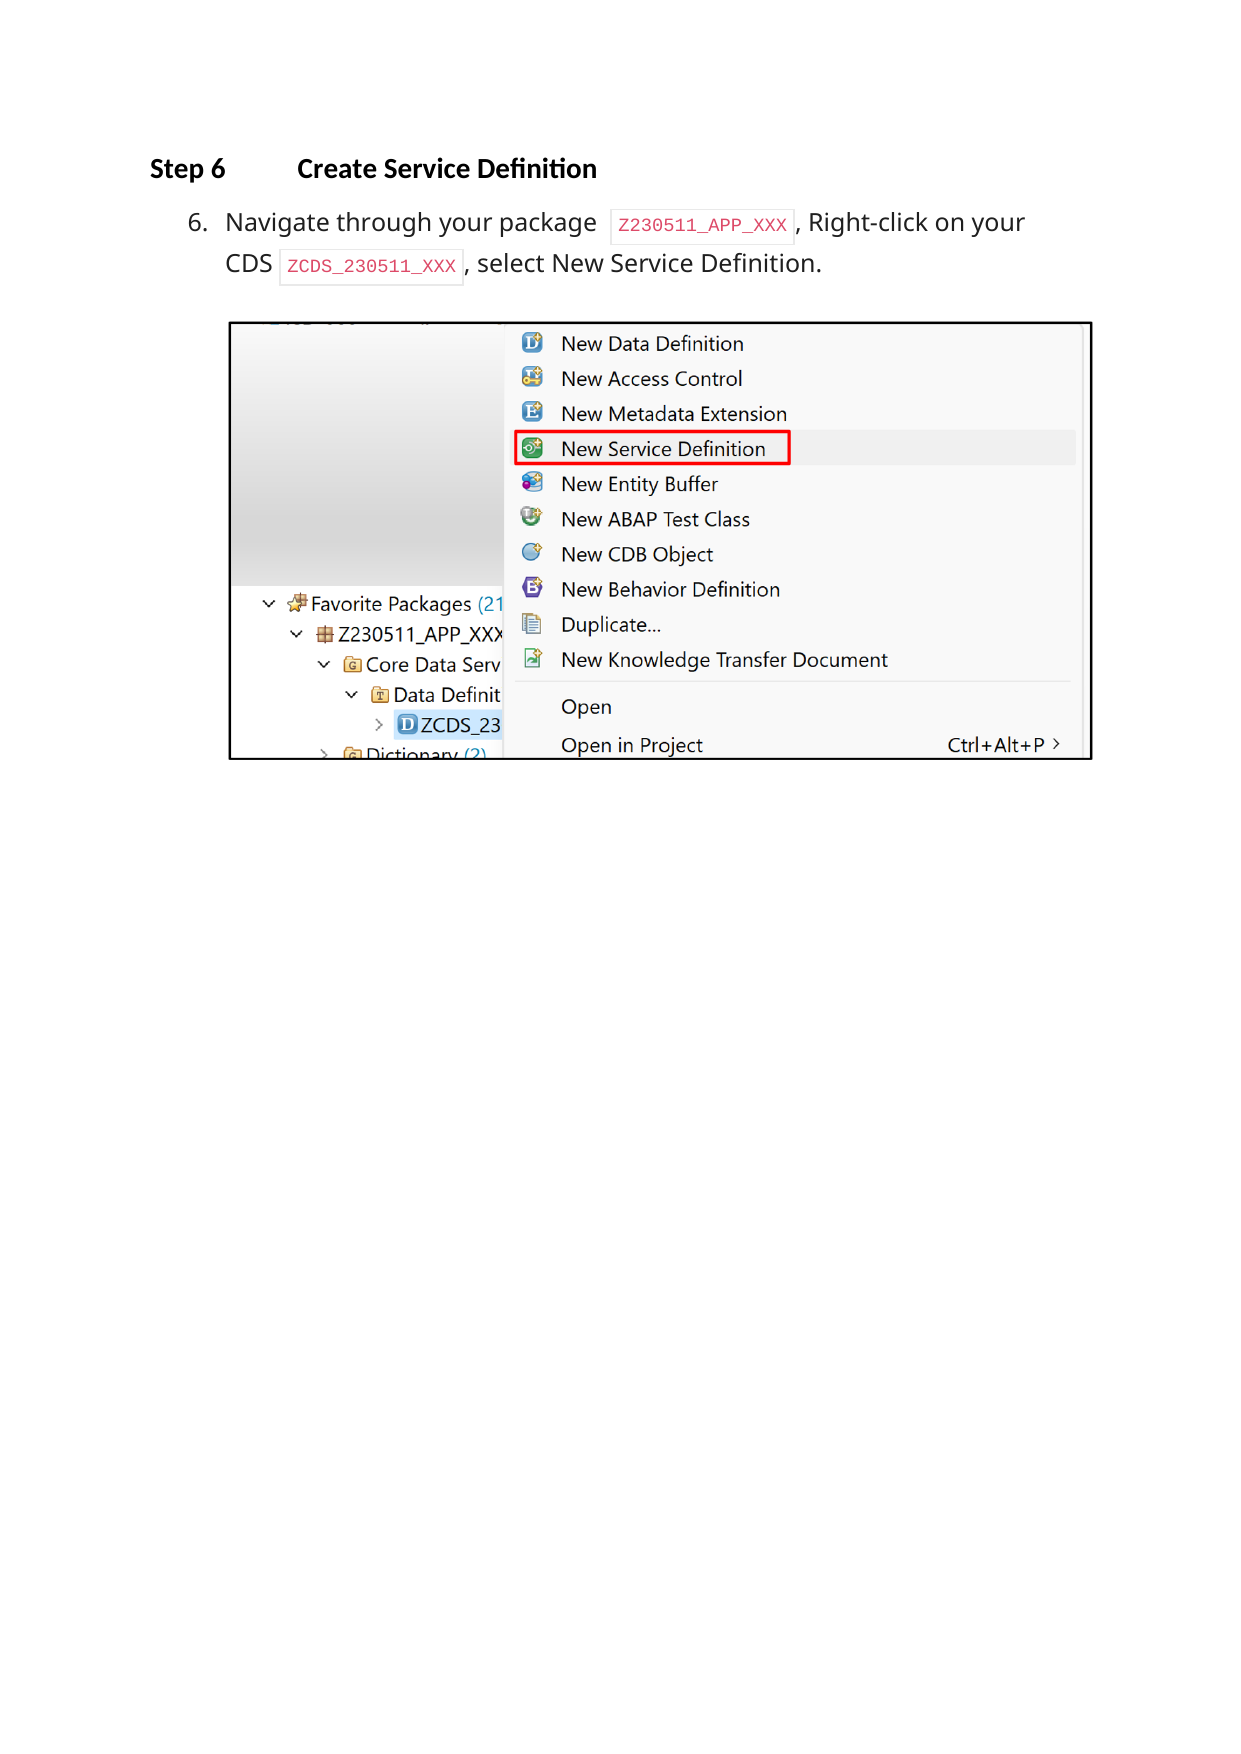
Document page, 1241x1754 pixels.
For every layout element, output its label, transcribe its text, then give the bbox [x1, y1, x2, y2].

list Navigate through your package Z230511_APP_XXX, Right-click on your CDS ZCDS_230511_XXX, select New Service Definition. [187, 205, 1090, 286]
text Step 6 Create Service Definition [150, 150, 1090, 186]
picture [225, 316, 1096, 765]
